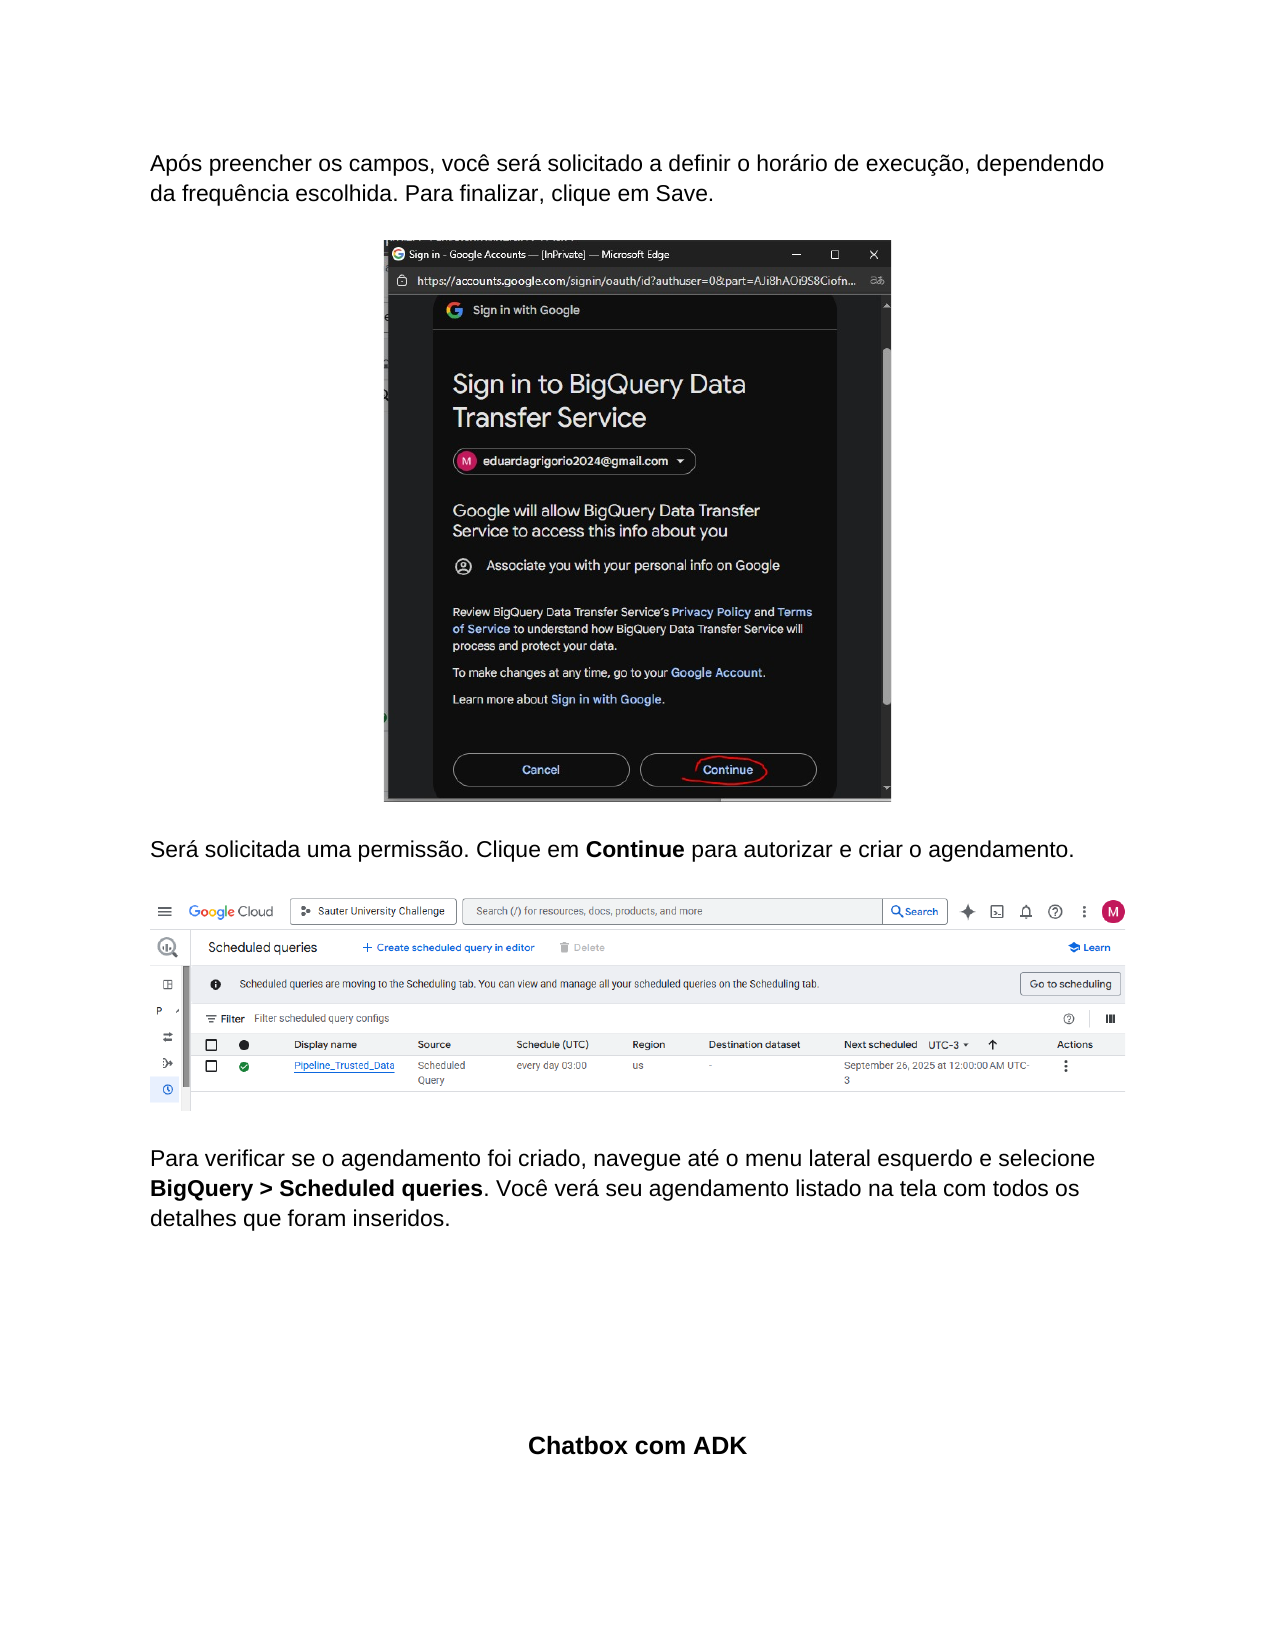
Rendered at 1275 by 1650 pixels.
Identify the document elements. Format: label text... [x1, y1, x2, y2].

picture [150, 896, 1125, 1111]
text Para verificar se o agendamento foi criado, navegue até o menu lateral esquerdo e selecione BigQuery > Scheduled queries. Você verá seu agendamento listado na tela com todos os detalhes que foram inseridos. [150, 1145, 1125, 1232]
text Após preencher os campos, você será solicitado a definir o horário de execução, dependendo da frequência escolhida. Para finalizar, clique em Save. [150, 150, 1125, 207]
text Será solicitada uma permissão. Clique em Continue para autorizar e criar o agendamento. [150, 836, 1125, 862]
picture [383, 240, 892, 802]
text Chatbox com ADK [150, 1431, 1125, 1459]
